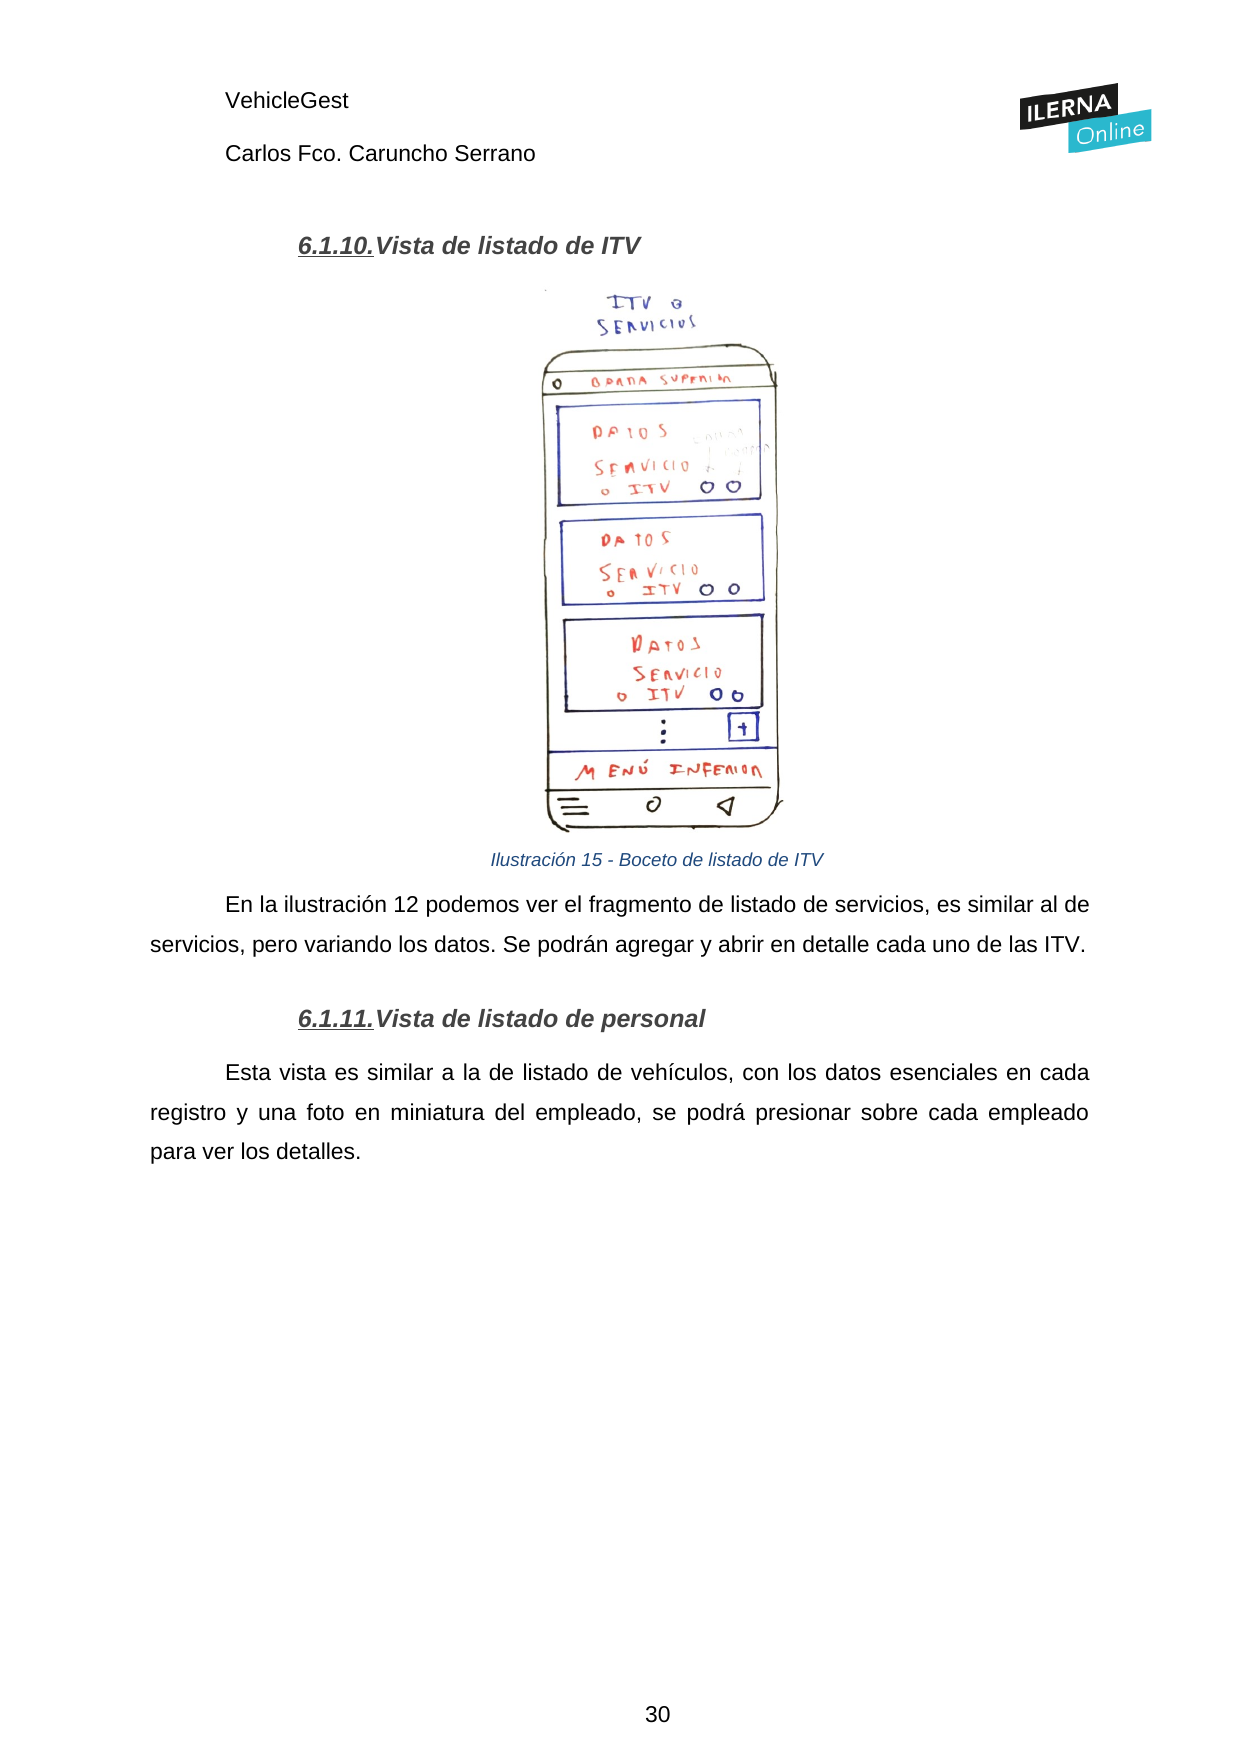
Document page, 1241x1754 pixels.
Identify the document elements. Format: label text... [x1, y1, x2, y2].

subtitle Vista de listado de ITV [298, 231, 1090, 260]
text En la ilustración 12 podemos ver el fragmento de listado de servicios, es similar al de servicios, pero variando los datos. Se podrán agregar y abrir en detalle cada uno de las ITV. [150, 891, 1090, 957]
text Esta vista es similar a la de listado de vehículos, con los datos esenciales en cada registro y una foto en miniatura del empleado, se podrá presionar sobre cada empleado para ver los detalles. [150, 1059, 1090, 1165]
picture [536, 286, 785, 836]
picture [1020, 83, 1152, 153]
subtitle Vista de listado de personal [298, 1004, 1090, 1032]
